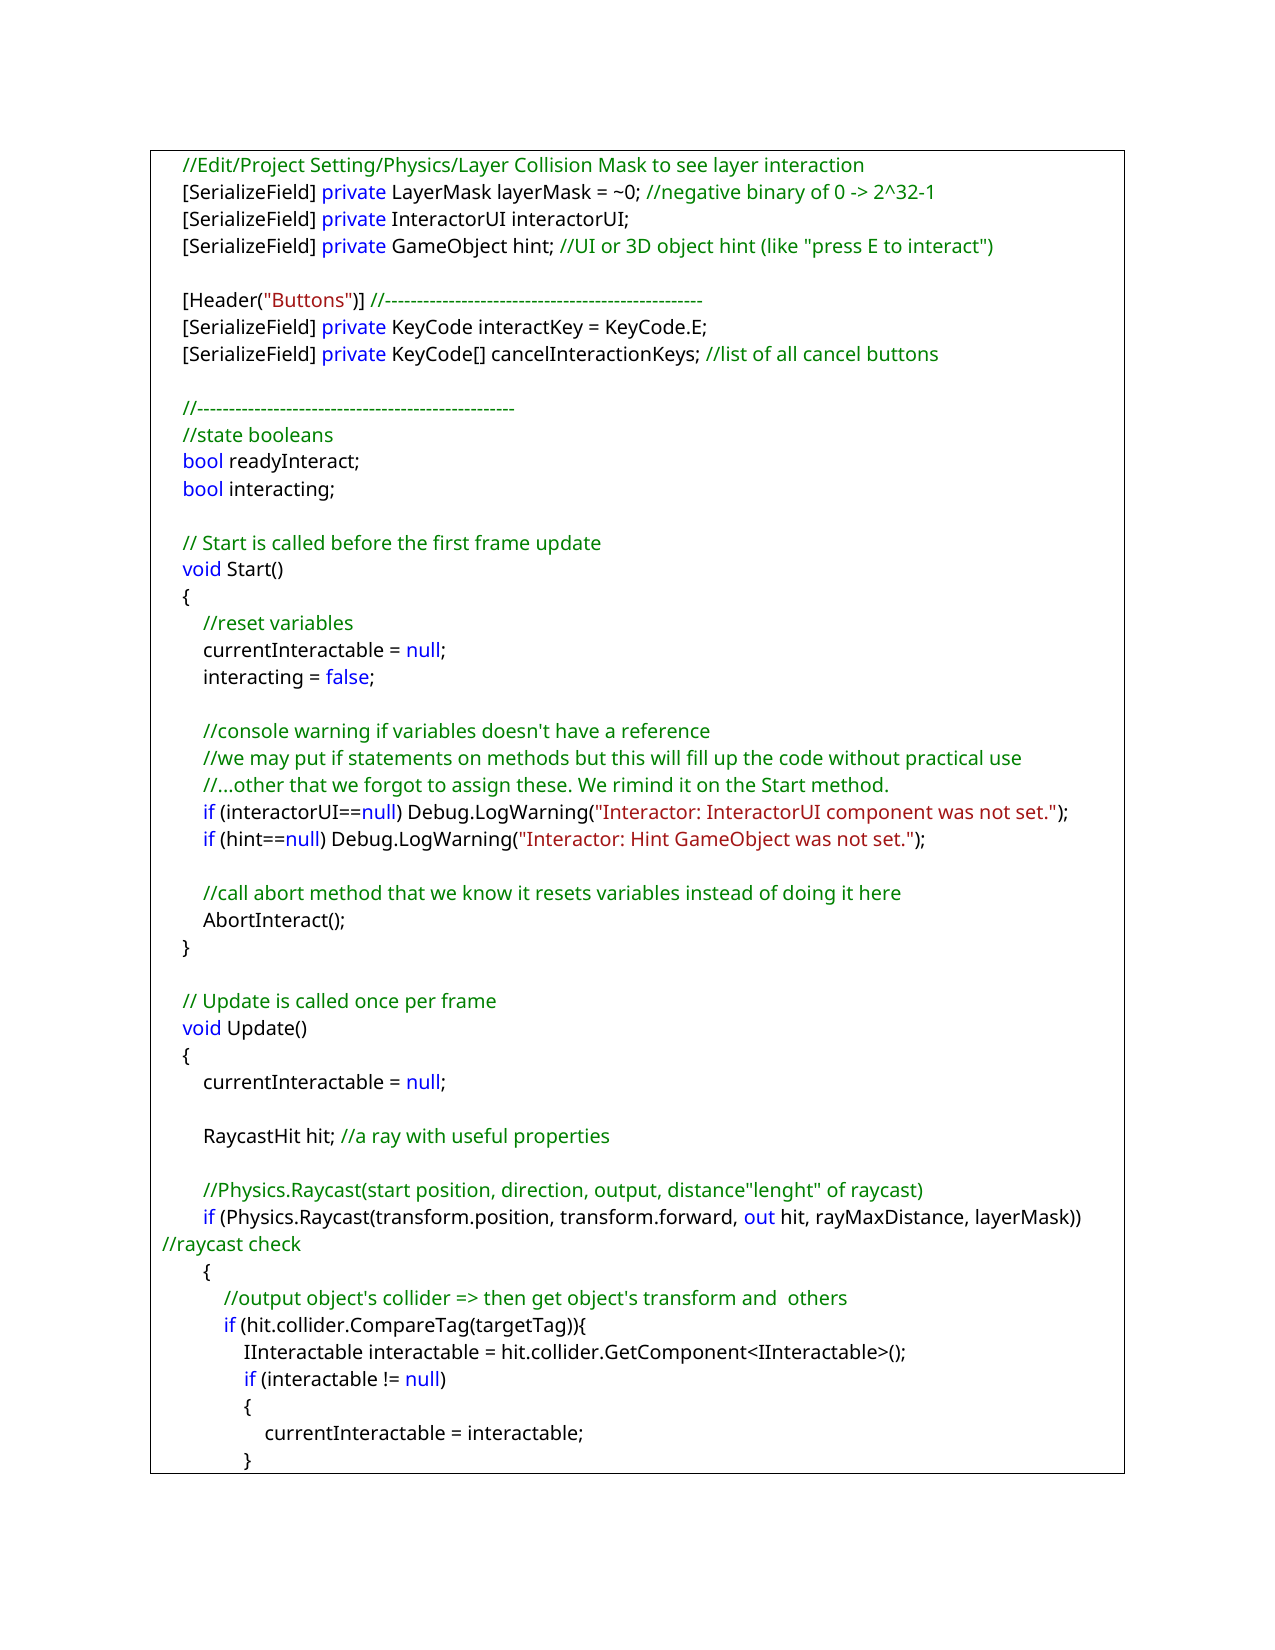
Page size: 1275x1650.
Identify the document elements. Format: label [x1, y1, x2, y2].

table_cell [151, 151, 1124, 1473]
